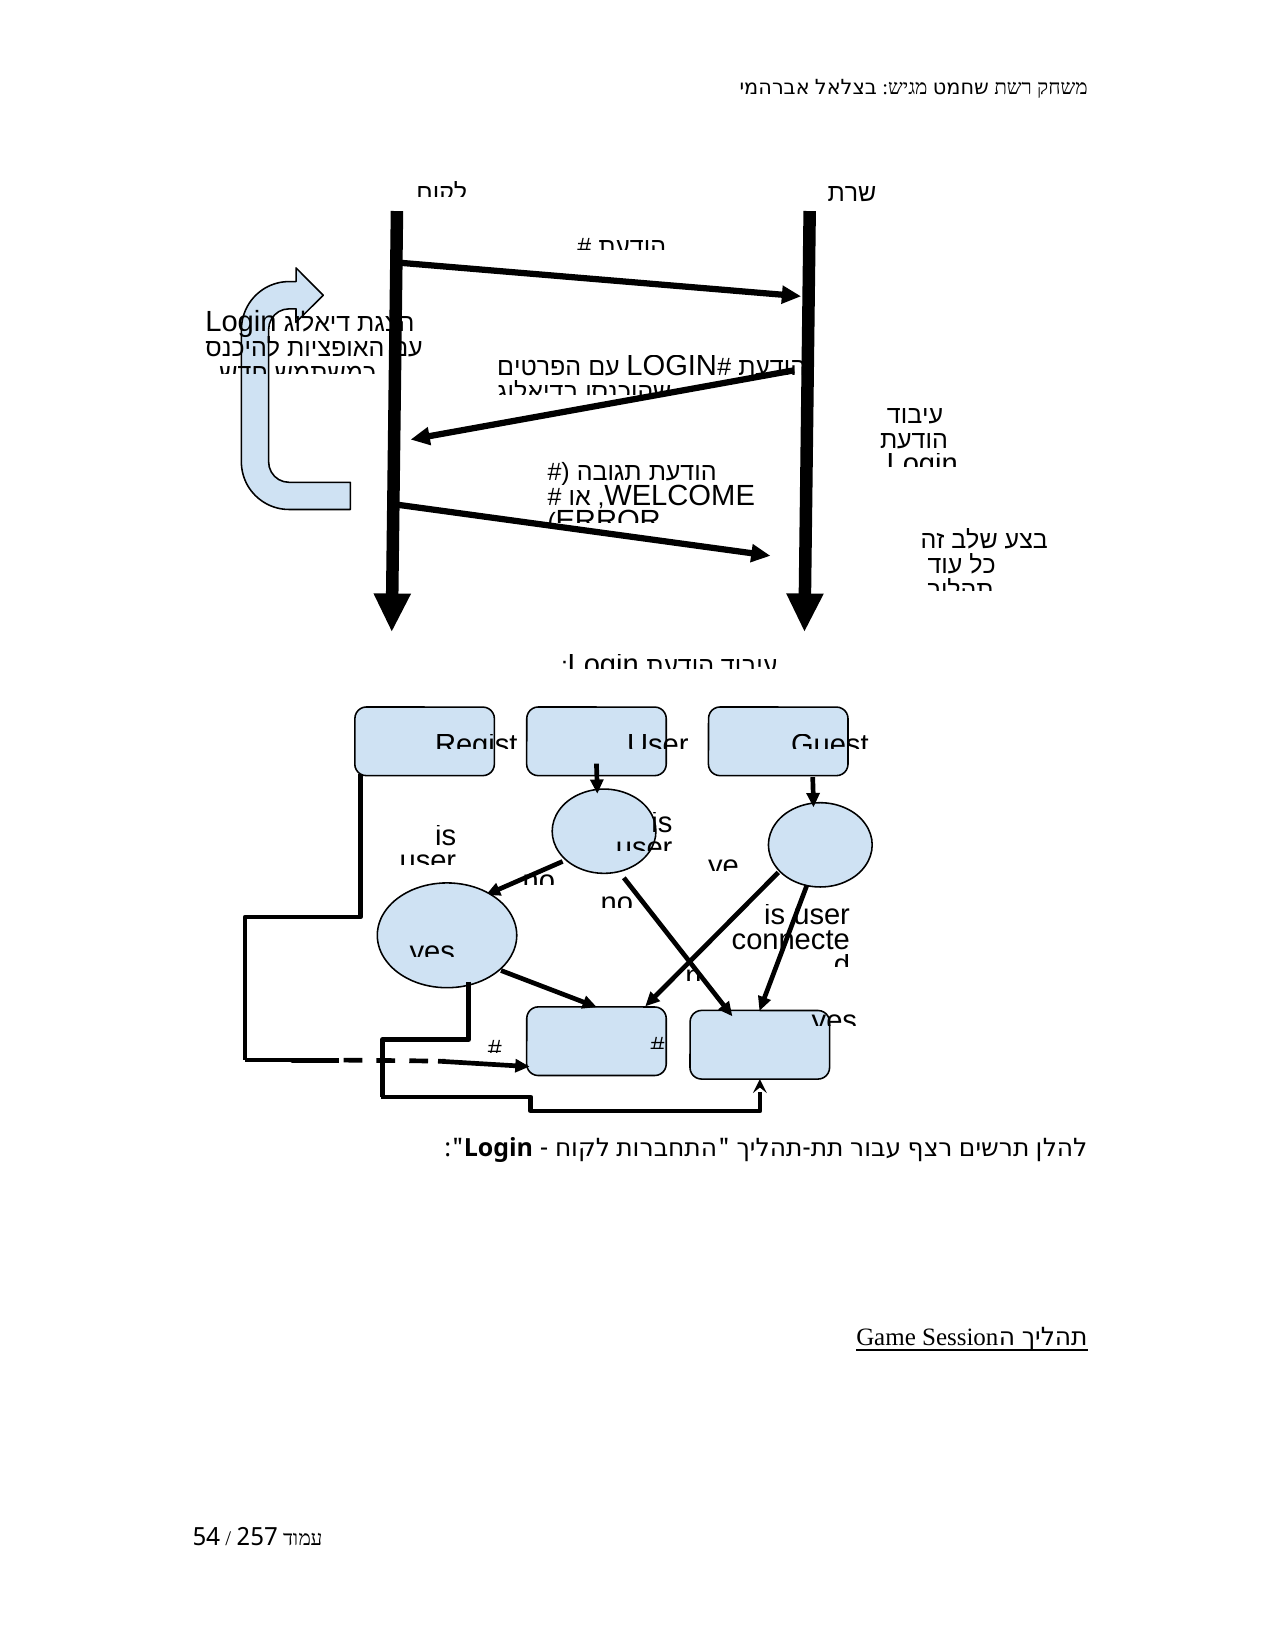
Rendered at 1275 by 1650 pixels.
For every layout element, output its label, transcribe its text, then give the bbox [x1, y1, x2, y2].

text תהליך הGame Session [187, 1322, 1087, 1355]
text להלן תרשים רצף עבור תת-תהליך "התחברות לקוח - Login": [187, 148, 1087, 1167]
